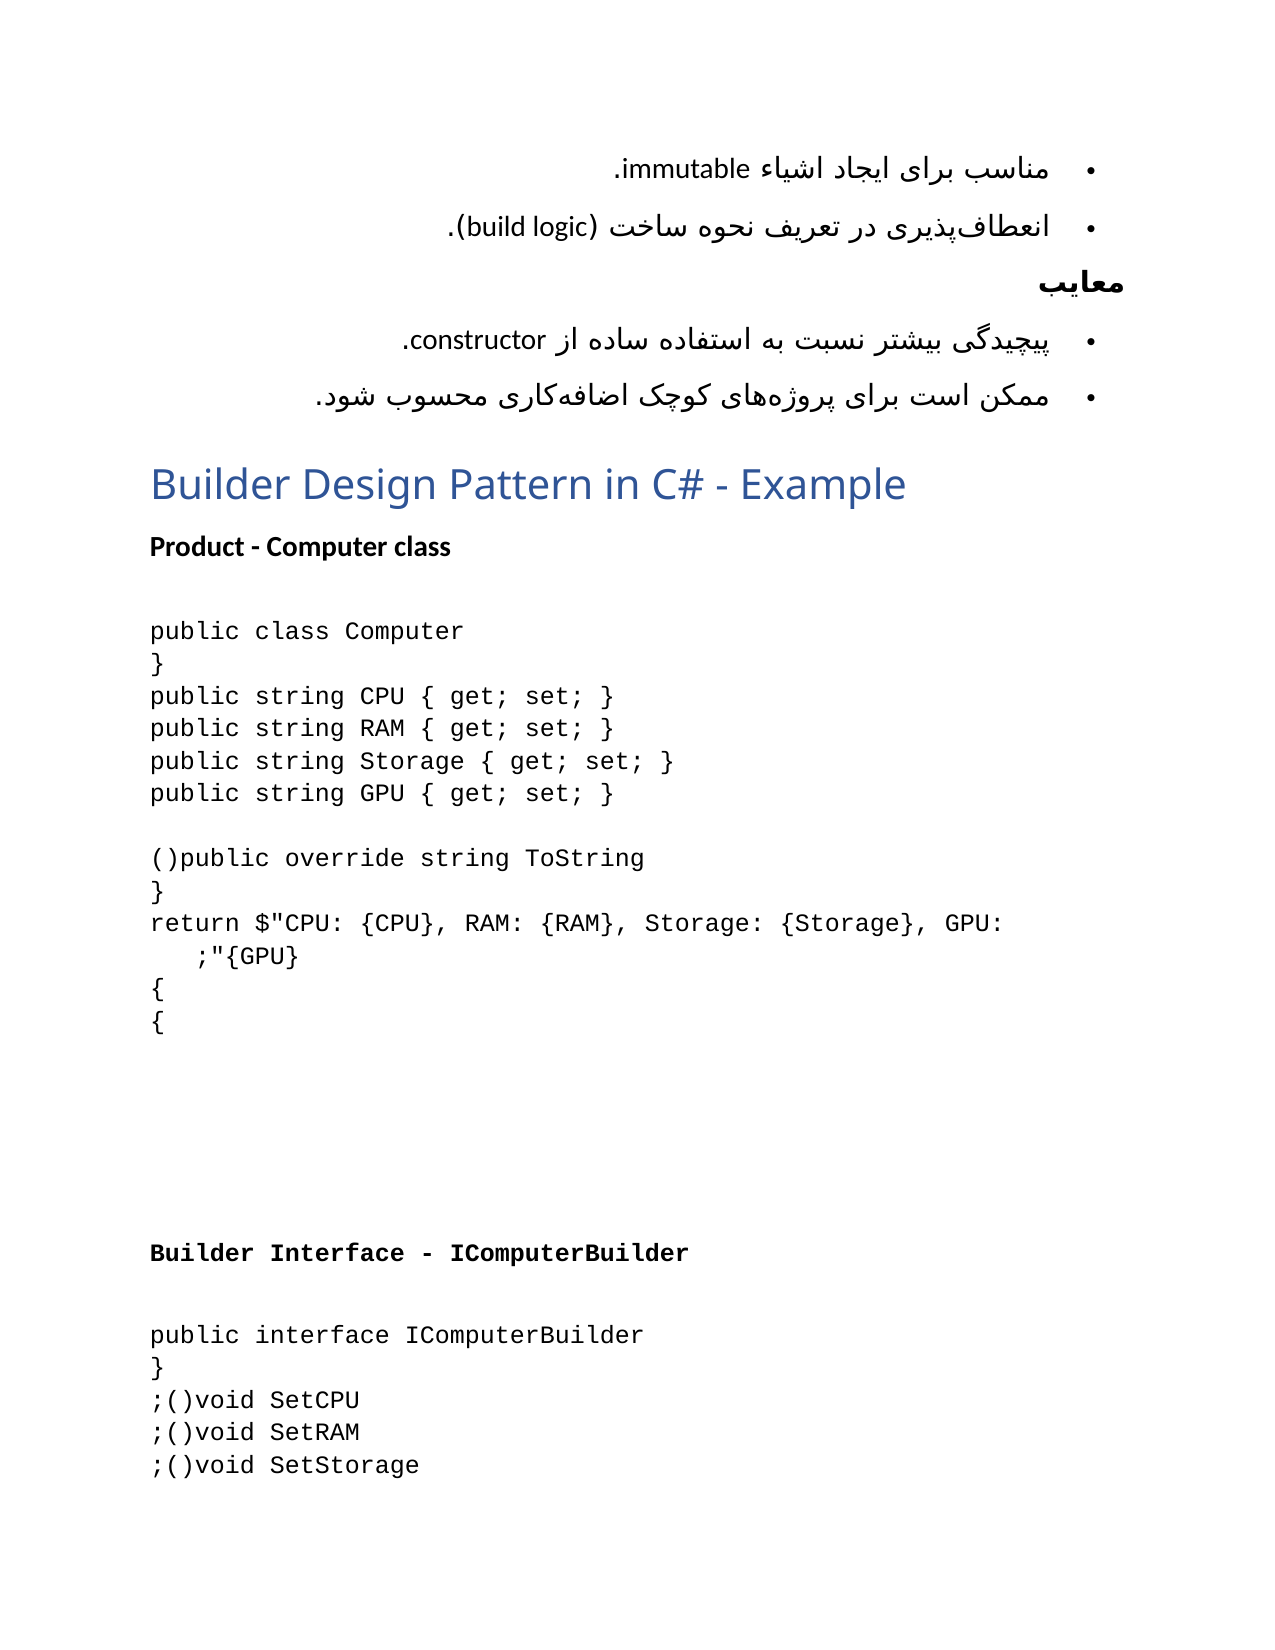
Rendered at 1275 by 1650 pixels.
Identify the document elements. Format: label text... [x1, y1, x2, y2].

list ممکن است برای پروژه‌های کوچک اضافه‌کاری محسوب شود. [150, 378, 1087, 412]
text معایب [150, 265, 1125, 299]
text Product - Computer class [150, 528, 1125, 564]
subtitle Builder Design Pattern in C# - Example [150, 455, 1125, 512]
list انعطاف‌پذیری در تعریف نحوه ساخت (build logic). [150, 208, 1087, 243]
list پیچیدگی بیشتر نسبت به استفاده ساده از constructor. [150, 321, 1087, 356]
list مناسب برای ایجاد اشیاء immutable. [150, 150, 1087, 186]
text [150, 1290, 1125, 1481]
text Builder Interface - IComputerBuilder [150, 1241, 1125, 1269]
text public class Computer { public string CPU { get; set; } public string RAM { get; set; } public string Storage { get; set; } public string GPU { get; set; } public override string ToString() { return $"CPU: {CPU}, RAM: {RAM}, Storage: {Storage}, GPU: {GPU}"; } } [150, 586, 1125, 1072]
